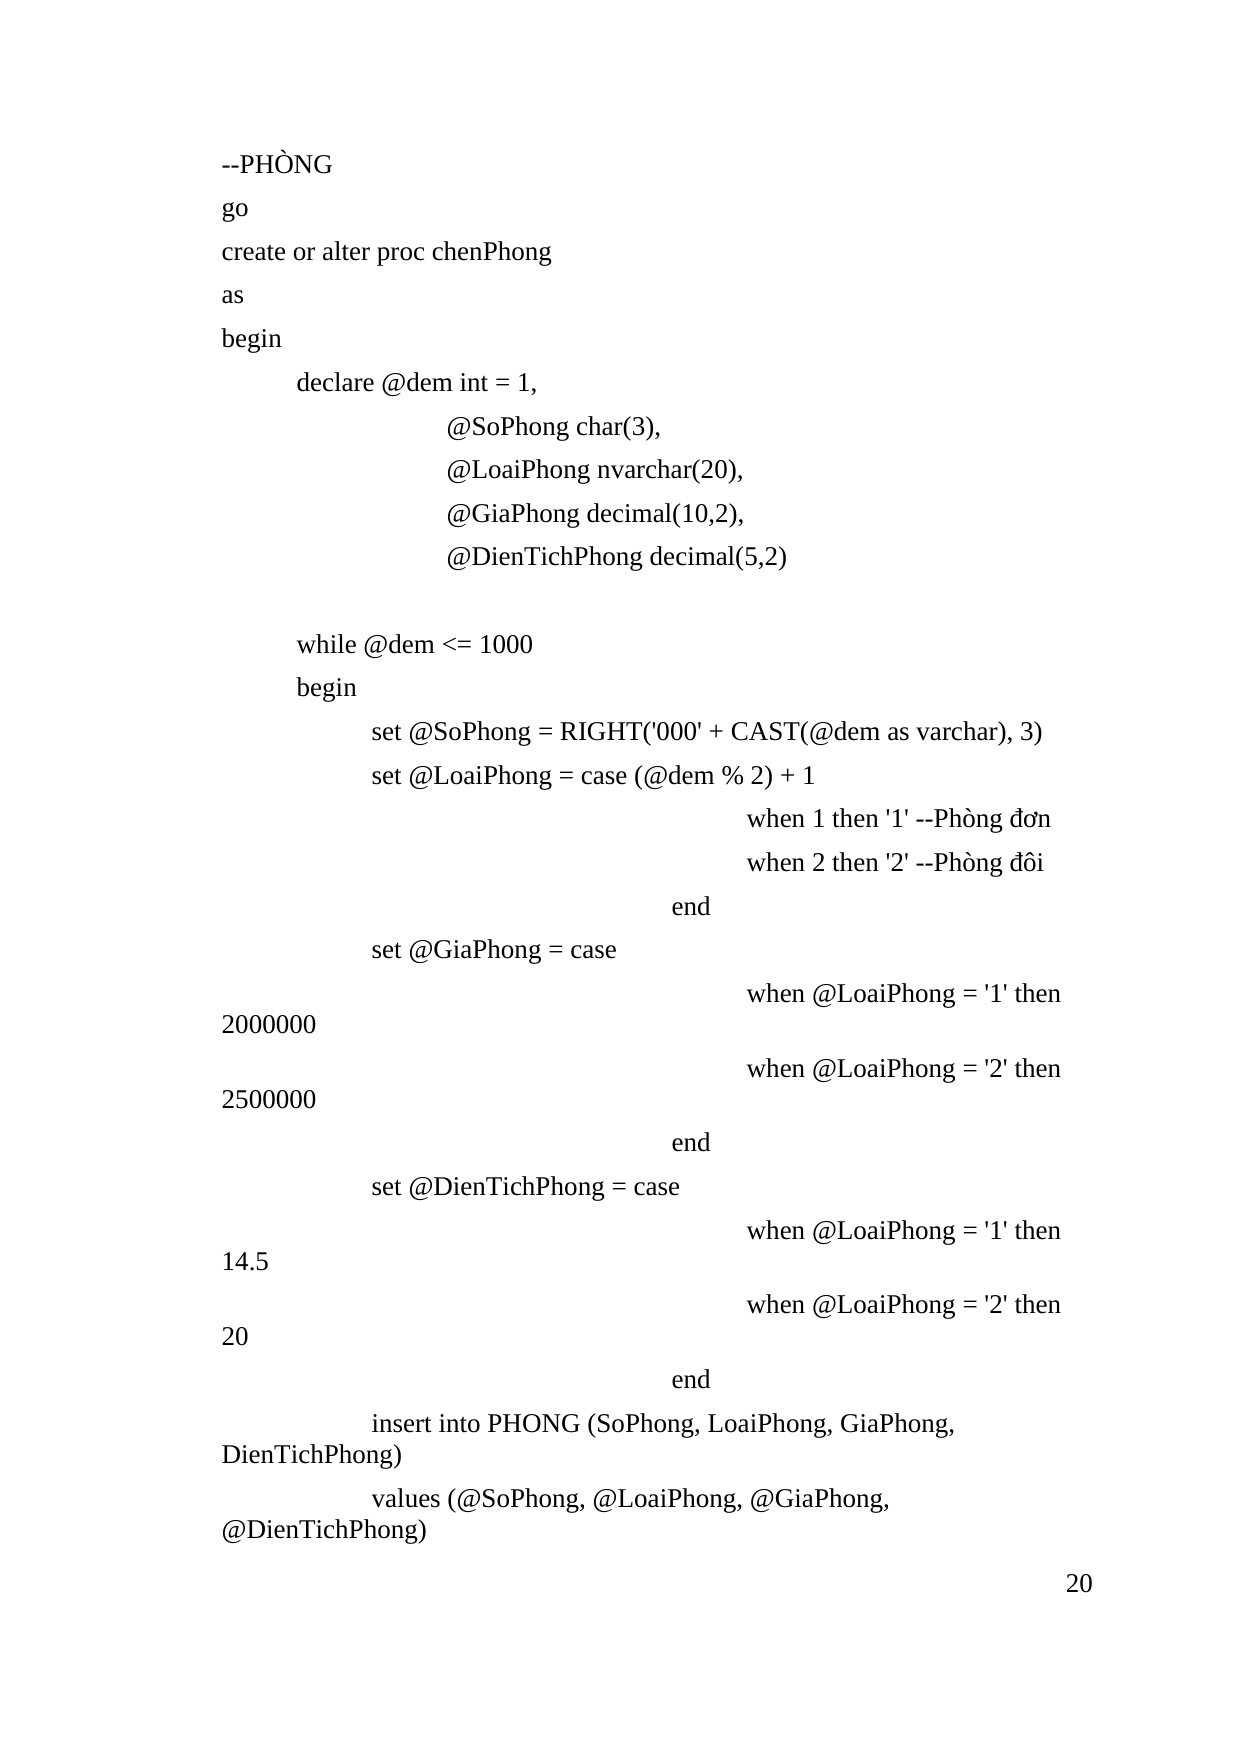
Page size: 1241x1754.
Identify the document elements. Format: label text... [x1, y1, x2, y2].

text when @LoaiPhong = '1' then 2000000 [221, 977, 1092, 1039]
text @SoPhong char(3), [221, 409, 1092, 441]
text when @LoaiPhong = '2' then 20 [221, 1289, 1092, 1351]
text values (@SoPhong, @LoaiPhong, @GiaPhong, @DienTichPhong) [221, 1482, 1092, 1544]
text end [221, 890, 1092, 921]
text set @DienTichPhong = case [221, 1170, 1092, 1201]
text declare @dem int = 1, [221, 366, 1092, 397]
text create or alter proc chenPhong [221, 235, 1092, 266]
text as [221, 279, 1092, 310]
text when 1 then '1' --Phòng đơn [221, 802, 1092, 833]
text go [221, 191, 1092, 222]
text begin [221, 322, 1092, 353]
text end [221, 1127, 1092, 1158]
text when @LoaiPhong = '2' then 2500000 [221, 1052, 1092, 1114]
text @LoaiPhong nvarchar(20), [221, 453, 1092, 484]
text while @dem <= 1000 [221, 628, 1092, 659]
text when @LoaiPhong = '1' then 14.5 [221, 1214, 1092, 1276]
text --PHÒNG [221, 148, 1092, 179]
text when 2 then '2' --Phòng đôi [221, 846, 1092, 877]
text end [221, 1363, 1092, 1394]
text set @LoaiPhong = case (@dem % 2) + 1 [221, 759, 1092, 790]
text begin [221, 671, 1092, 703]
text set @GiaPhong = case [221, 933, 1092, 964]
text @GiaPhong decimal(10,2), [221, 497, 1092, 528]
text set @SoPhong = RIGHT('000' + CAST(@dem as varchar), 3) [221, 715, 1092, 746]
text insert into PHONG (SoPhong, LoaiPhong, GiaPhong, DienTichPhong) [221, 1407, 1092, 1469]
text @DienTichPhong decimal(5,2) [221, 541, 1092, 572]
